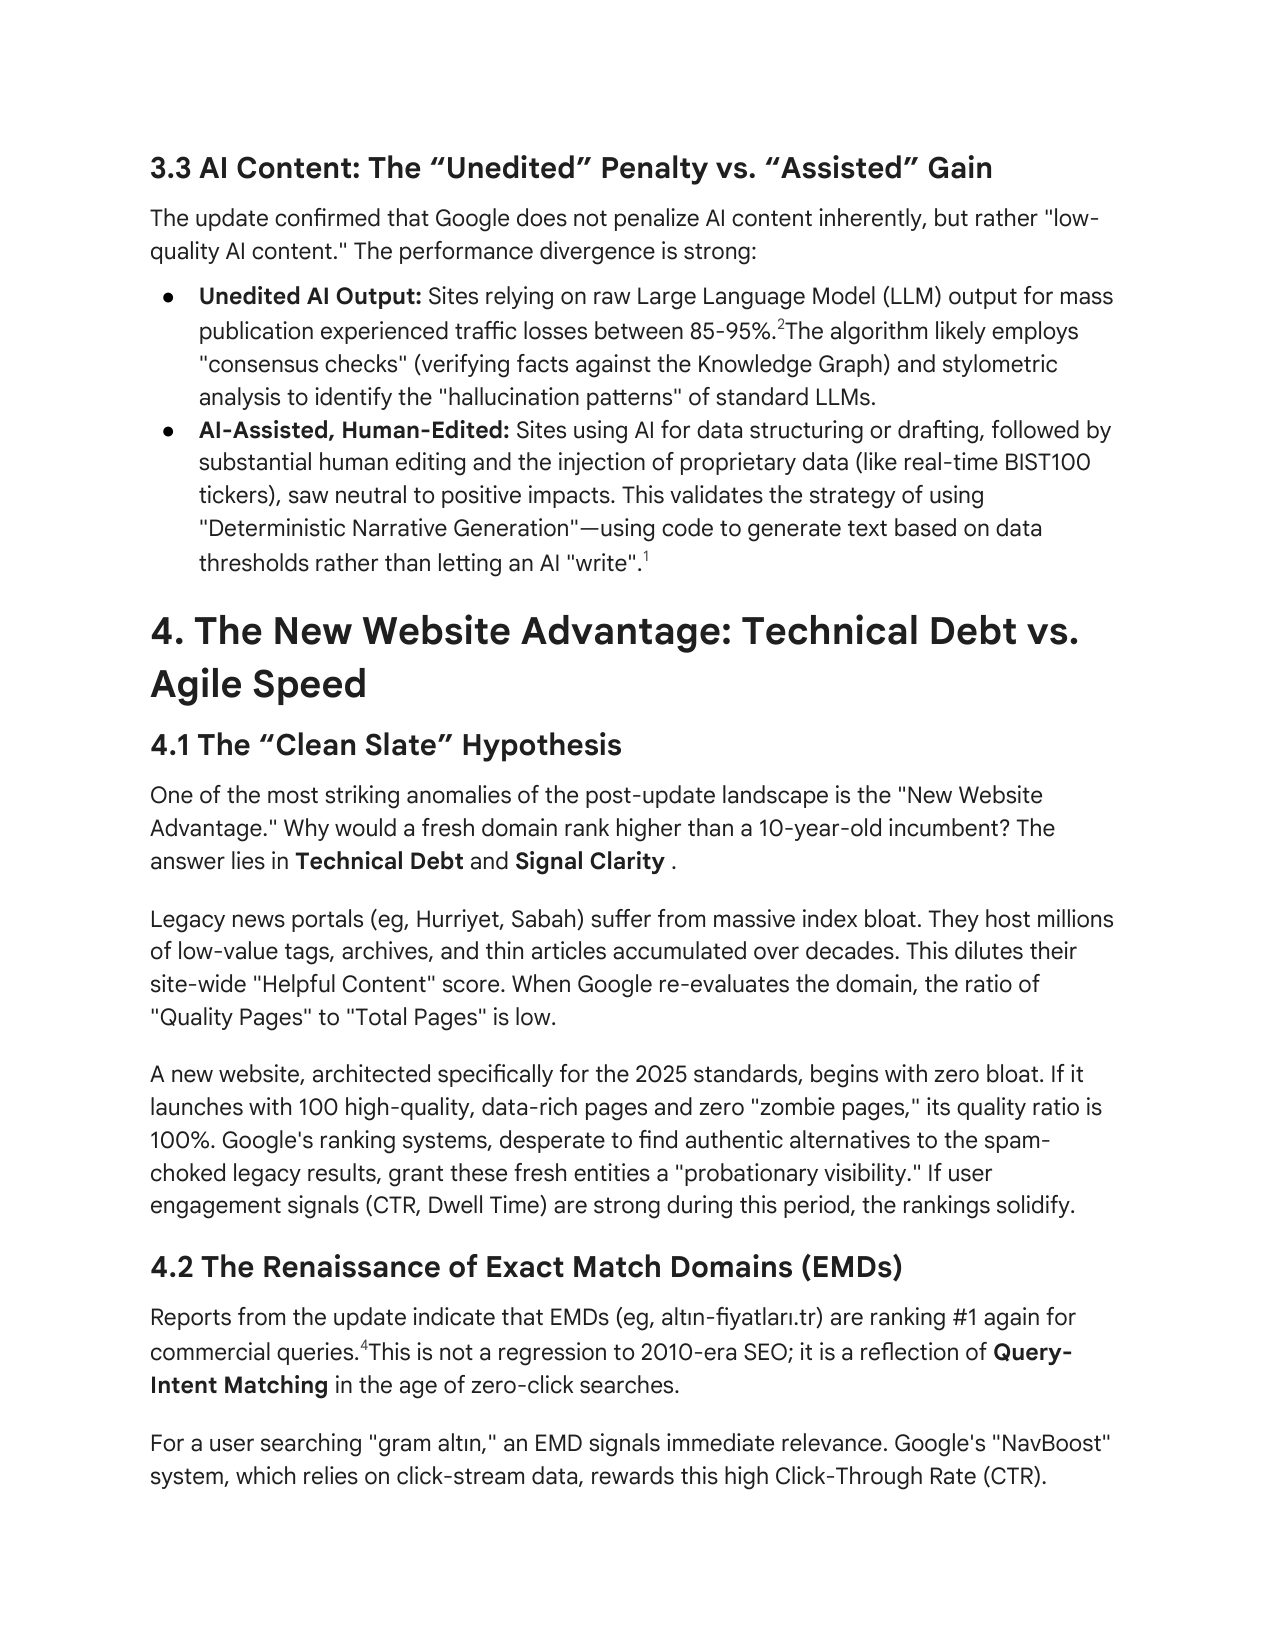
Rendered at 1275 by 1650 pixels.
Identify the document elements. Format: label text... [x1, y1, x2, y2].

text A new website, architected specifically for the 2025 standards, begins with zero bloat. If it launches with 100 high-quality, data-rich pages and zero "zombie pages," its quality ratio is 100%. Google's ranking systems, desperate to find authentic alternatives to the spam-choked legacy results, grant these fresh entities a "probationary visibility." If user engagement signals (CTR, Dwell Time) are strong during this period, the rankings solidify. [150, 1061, 1125, 1220]
subtitle 3.3 AI Content: The “Unedited” Penalty vs. “Assisted” Gain [150, 150, 1125, 187]
list Unedited AI Output: Sites relying on raw Large Language Model (LLM) output for mass publication experienced traffic losses between 85-95%.2The algorithm likely employs "consensus checks" (verifying facts against the Knowledge Graph) and stylometric analysis to identify the "hallucination patterns" of standard LLMs. [161, 282, 1125, 412]
text Legacy news portals (eg, Hurriyet, Sabah) suffer from massive index bloat. They host millions of low-value tags, archives, and thin articles accumulated over decades. This dilutes their site-wide "Helpful Content" score. When Google re-evaluates the domain, the ratio of "Quality Pages" to "Total Pages" is low. [150, 905, 1125, 1032]
list AI-Assisted, Human-Edited: Sites using AI for data structuring or drafting, followed by substantial human editing and the injection of proprietary data (like real-time BIST100 tickers), saw neutral to positive impacts. This validates the strategy of using "Deterministic Narrative Generation"—using code to generate text based on data thresholds rather than letting an AI "write".1 [161, 416, 1125, 578]
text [150, 1429, 1125, 1491]
subtitle 4.1 The “Clean Slate” Hypothesis [150, 727, 1125, 764]
subtitle 4.2 The Renaissance of Exact Match Domains (EMDs) [150, 1249, 1125, 1286]
text One of the most striking anomalies of the post-update landscape is the "New Website Advantage." Why would a fresh domain rank higher than a 10-year-old incumbent? The answer lies in Technical Debt and Signal Clarity . [150, 782, 1125, 876]
subtitle 4. The New Website Advantage: Technical Debt vs. Agile Speed [150, 608, 1125, 708]
text The update confirmed that Google does not penalize AI content inherently, but rather "low-quality AI content." The performance divergence is strong: [150, 204, 1125, 266]
text Reports from the update indicate that EMDs (eg, altın-fiyatları.tr) are ranking #1 again for commercial queries.4This is not a regression to 2010-era SEO; it is a reflection of Query-Intent Matching in the age of zero-click searches. [150, 1303, 1125, 1401]
